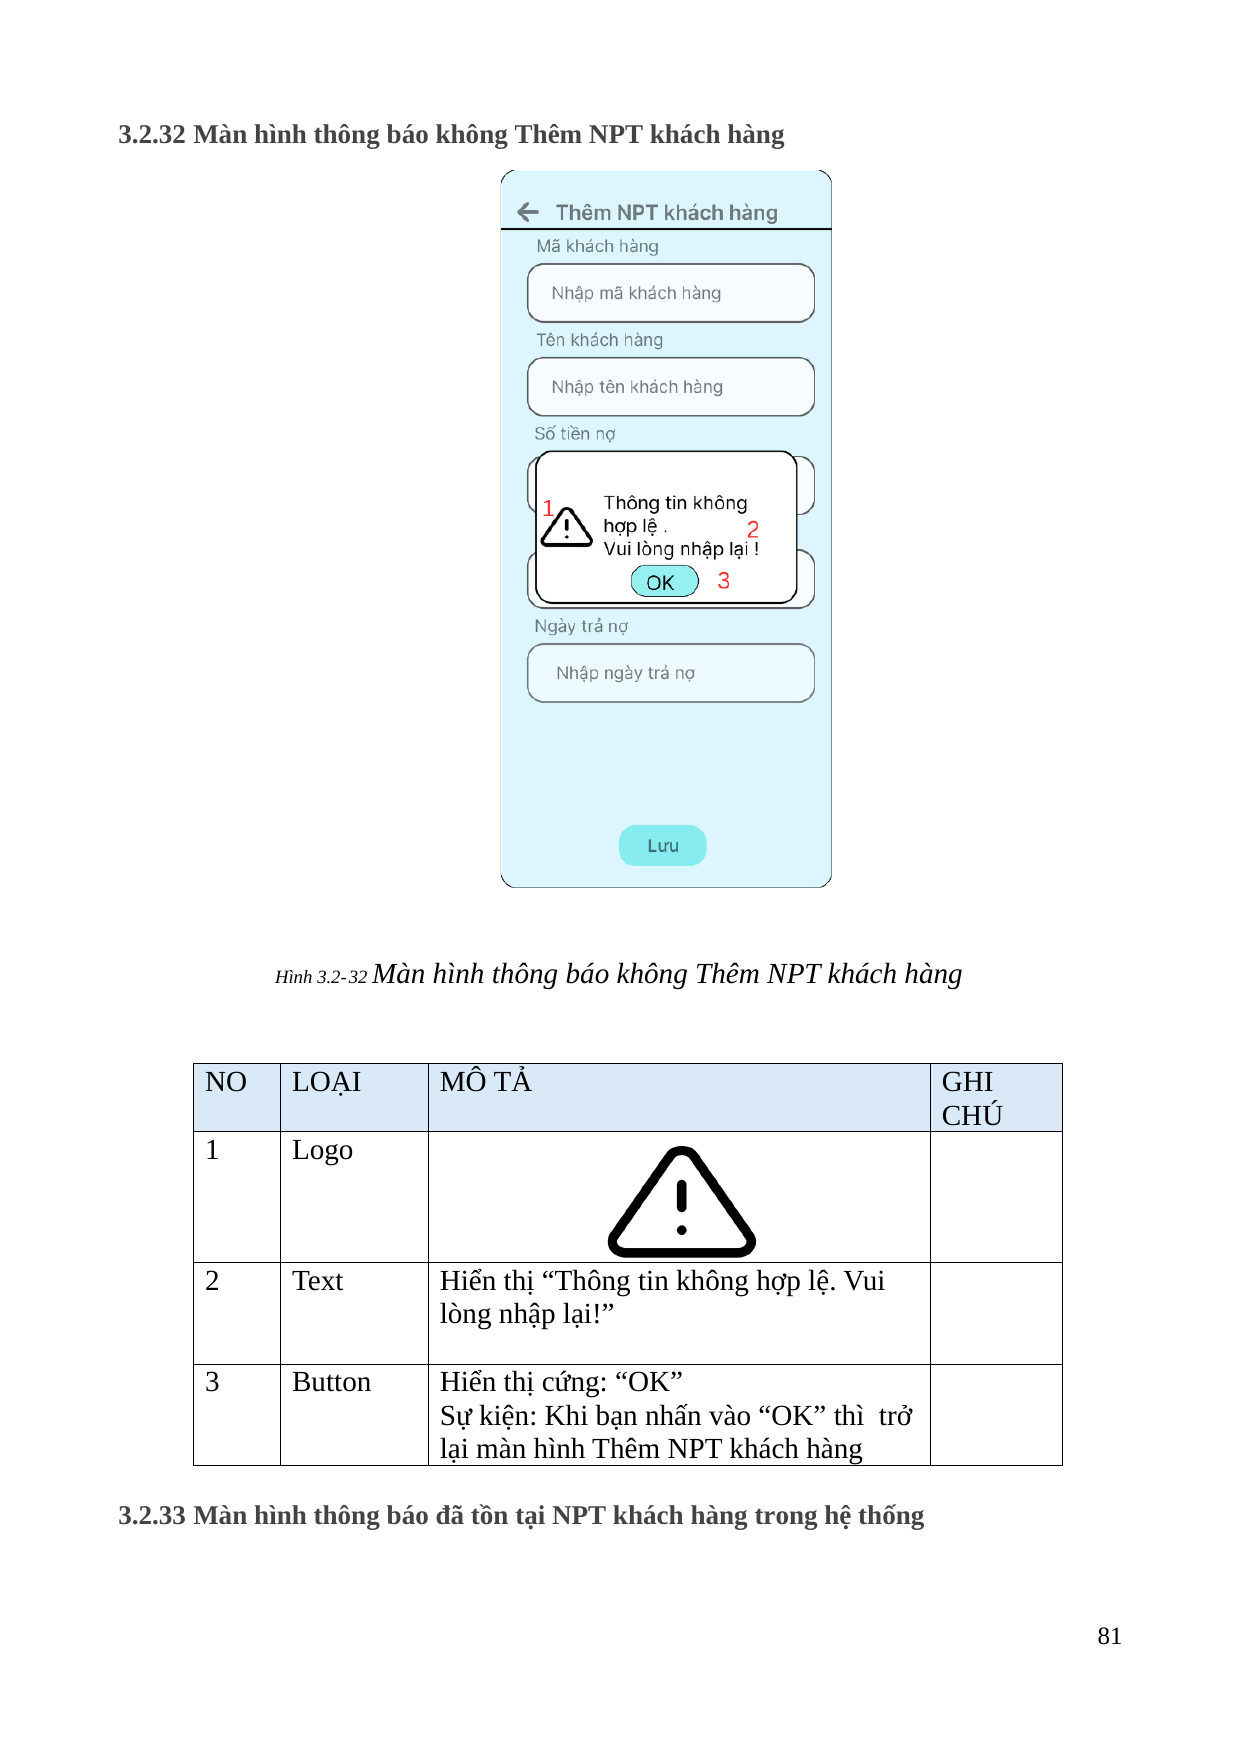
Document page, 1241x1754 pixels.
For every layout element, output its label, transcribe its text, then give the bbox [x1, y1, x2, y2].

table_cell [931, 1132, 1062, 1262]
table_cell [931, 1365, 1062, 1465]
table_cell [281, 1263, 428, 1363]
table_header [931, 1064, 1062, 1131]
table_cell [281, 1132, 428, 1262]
picture [600, 1132, 759, 1262]
subtitle Màn hình thông báo đã tồn tại NPT khách hàng trong hệ thống [118, 1499, 1122, 1531]
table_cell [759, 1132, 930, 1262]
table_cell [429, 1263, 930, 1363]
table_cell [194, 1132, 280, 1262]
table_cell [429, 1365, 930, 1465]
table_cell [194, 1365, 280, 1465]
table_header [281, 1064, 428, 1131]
subtitle Màn hình thông báo không Thêm NPT khách hàng [118, 118, 1122, 149]
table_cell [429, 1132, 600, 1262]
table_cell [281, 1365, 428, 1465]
picture [500, 170, 832, 888]
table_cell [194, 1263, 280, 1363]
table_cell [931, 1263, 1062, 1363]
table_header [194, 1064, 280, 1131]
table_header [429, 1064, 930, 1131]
